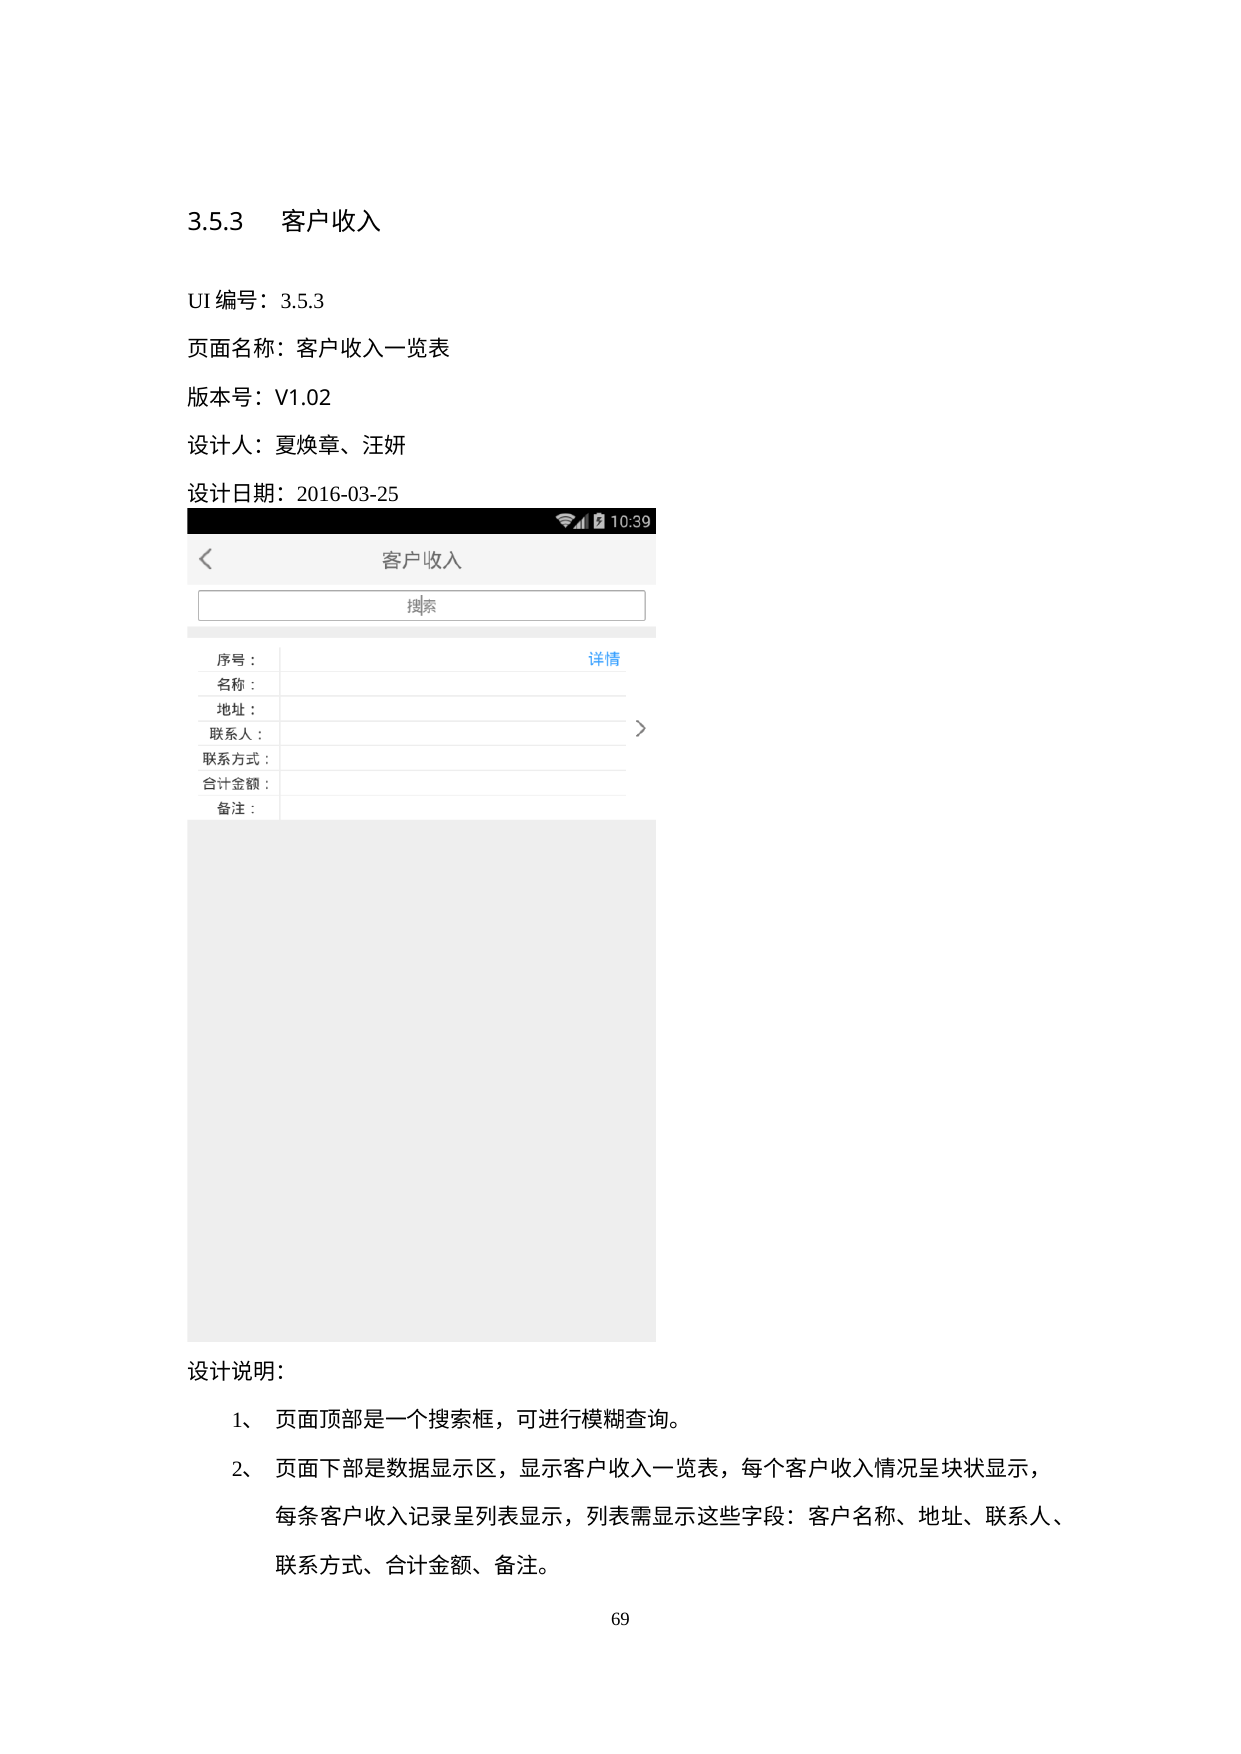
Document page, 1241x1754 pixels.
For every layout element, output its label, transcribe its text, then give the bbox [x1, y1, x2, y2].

text 设计说明： [187, 1353, 1053, 1386]
subtitle 客户收入 [187, 187, 1053, 252]
text 页面名称：客户收入一览表 [187, 331, 1053, 363]
list 页面下部是数据显示区，显示客户收入一览表，每个客户收入情况呈块状显示，每条客户收入记录呈列表显示，列表需显示这些字段：客户名称、地址、联系人、联系方式、合计金额、备注。 [232, 1450, 1053, 1580]
picture [187, 508, 656, 1342]
text 设计日期：2016-03-25 [187, 476, 1053, 508]
list 页面顶部是一个搜索框，可进行模糊查询。 [232, 1402, 1053, 1434]
text 设计人：夏焕章、汪妍 [187, 428, 1053, 460]
text 版本号：V1.02 [187, 379, 1053, 412]
text UI编号：3.5.3 [187, 283, 1053, 315]
